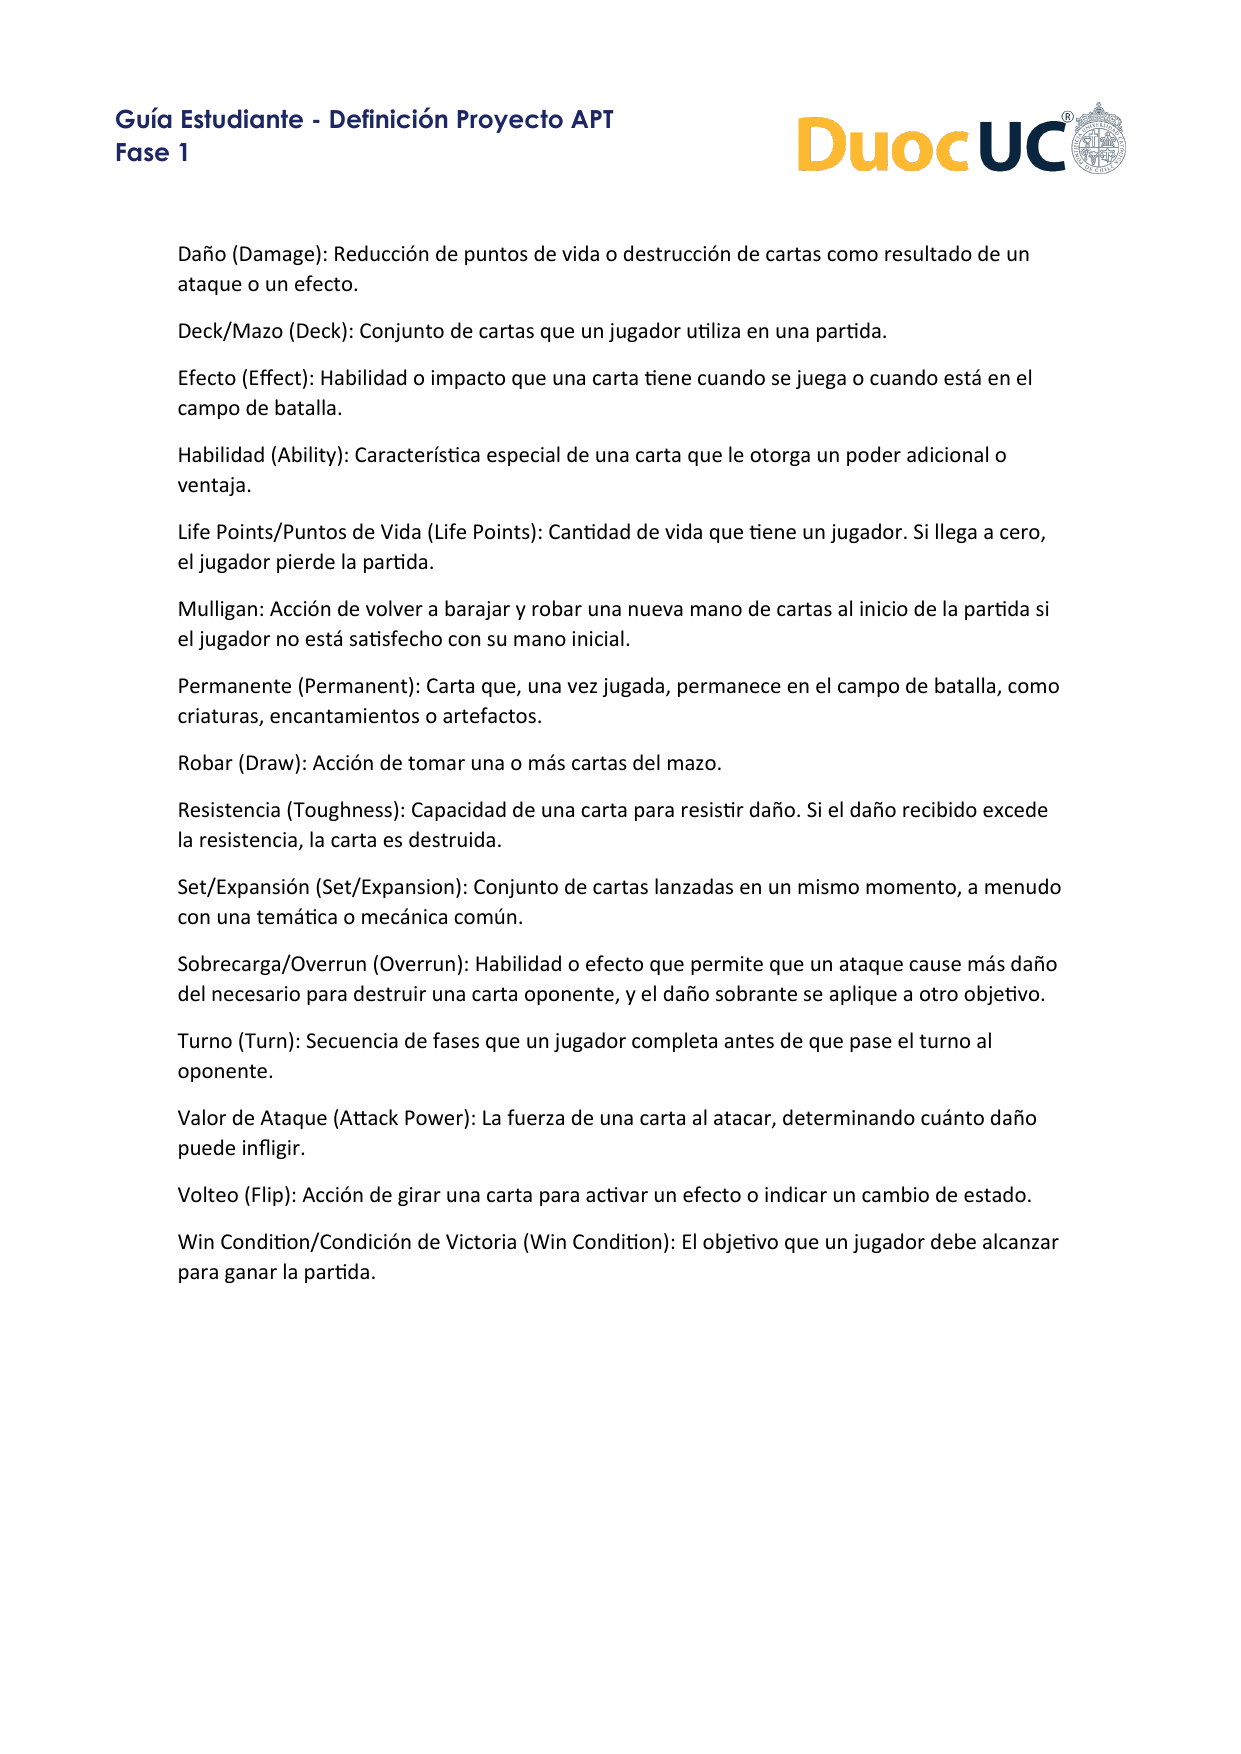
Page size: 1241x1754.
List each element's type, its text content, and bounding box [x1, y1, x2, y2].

text Set/Expansión (Set/Expansion): Conjunto de cartas lanzadas en un mismo momento, a menudo con una temática o mecánica común. [177, 872, 1063, 930]
text Mulligan: Acción de volver a barajar y robar una nueva mano de cartas al inicio de la partida si el jugador no está satisfecho con su mano inicial. [177, 594, 1063, 652]
picture [798, 102, 1126, 174]
text Life Points/Puntos de Vida (Life Points): Cantidad de vida que tiene un jugador. Si llega a cero, el jugador pierde la partida. [177, 517, 1063, 575]
text Deck/Mazo (Deck): Conjunto de cartas que un jugador utiliza en una partida. [177, 316, 1063, 344]
text Resistencia (Toughness): Capacidad de una carta para resistir daño. Si el daño recibido excede la resistencia, la carta es destruida. [177, 795, 1063, 853]
text Win Condition/Condición de Victoria (Win Condition): El objetivo que un jugador debe alcanzar para ganar la partida. [177, 1227, 1063, 1286]
text Habilidad (Ability): Característica especial de una carta que le otorga un poder adicional o ventaja. [177, 440, 1063, 498]
text Volteo (Flip): Acción de girar una carta para activar un efecto o indicar un cambio de estado. [177, 1180, 1063, 1208]
text Robar (Draw): Acción de tomar una o más cartas del mazo. [177, 748, 1063, 776]
text Valor de Ataque (Attack Power): La fuerza de una carta al atacar, determinando cuánto daño puede infligir. [177, 1103, 1063, 1162]
text Efecto (Effect): Habilidad o impacto que una carta tiene cuando se juega o cuando está en el campo de batalla. [177, 363, 1063, 421]
text Daño (Damage): Reducción de puntos de vida o destrucción de cartas como resultado de un ataque o un efecto. [177, 239, 1063, 297]
text Permanente (Permanent): Carta que, una vez jugada, permanece en el campo de batalla, como criaturas, encantamientos o artefactos. [177, 671, 1063, 729]
text Sobrecarga/Overrun (Overrun): Habilidad o efecto que permite que un ataque cause más daño del necesario para destruir una carta oponente, y el daño sobrante se aplique a otro objetivo. [177, 949, 1063, 1007]
text Turno (Turn): Secuencia de fases que un jugador completa antes de que pase el turno al oponente. [177, 1026, 1063, 1084]
